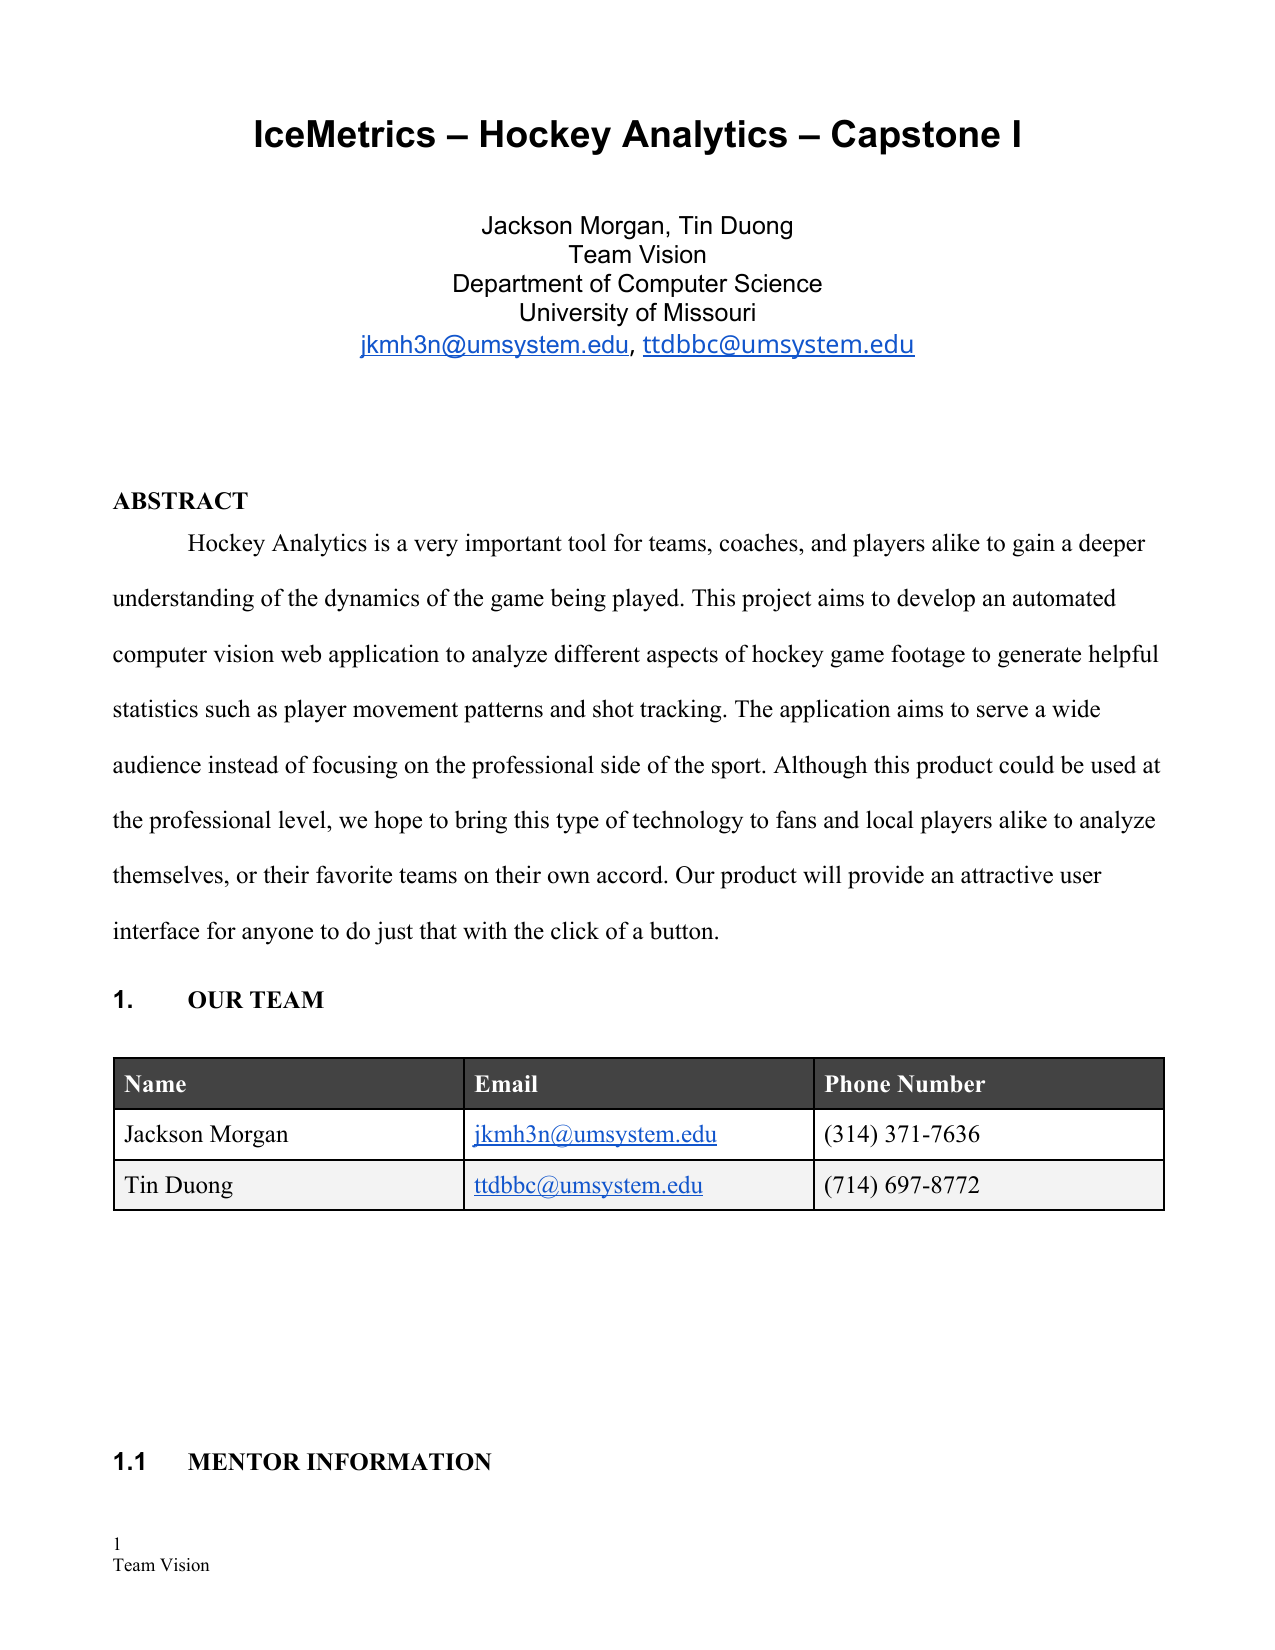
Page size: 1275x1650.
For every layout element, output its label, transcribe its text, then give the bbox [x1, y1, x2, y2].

table_header Phone Number [815, 1059, 1163, 1108]
text Jackson Morgan, Tin Duong [112, 211, 1162, 240]
table_cell (314) 371-7636 [815, 1110, 1163, 1158]
table_header Name [115, 1059, 463, 1108]
text University of Missouri [112, 297, 1162, 326]
text IceMetrics – Hockey Analytics – Capstone I [112, 112, 1162, 156]
subtitle OUR TEAM [112, 985, 1162, 1014]
text Team Vision [112, 240, 1162, 269]
subtitle MENTOR INFORMATION [112, 1446, 1162, 1475]
text ABSTRACT [112, 487, 1162, 515]
table_cell Jackson Morgan [115, 1110, 463, 1158]
text jkmh3n@umsystem.edu, ttdbbc@umsystem.edu [112, 326, 1162, 360]
table_cell Tin Duong [115, 1161, 463, 1209]
table_cell jkmh3n@umsystem.edu [465, 1110, 813, 1158]
text Hockey Analytics is a very important tool for teams, coaches, and players alike to gain a deeper understanding of the dynamics of the game being played. This project aims to develop an automated computer vision web application to analyze different aspects of hockey game footage to generate helpful statistics such as player movement patterns and shot tracking. The application aims to serve a wide audience instead of focusing on the professional side of the sport. Although this product could be used at the professional level, we hope to bring this type of technology to fans and local players alike to analyze themselves, or their favorite teams on their own accord. Our product will provide an attractive user interface for anyone to do just that with the click of a button. [112, 529, 1162, 945]
table_header Email [465, 1059, 813, 1108]
table_cell ttdbbc@umsystem.edu [465, 1161, 813, 1209]
text Department of Computer Science [112, 269, 1162, 297]
table_cell (714) 697-8772 [815, 1161, 1163, 1209]
